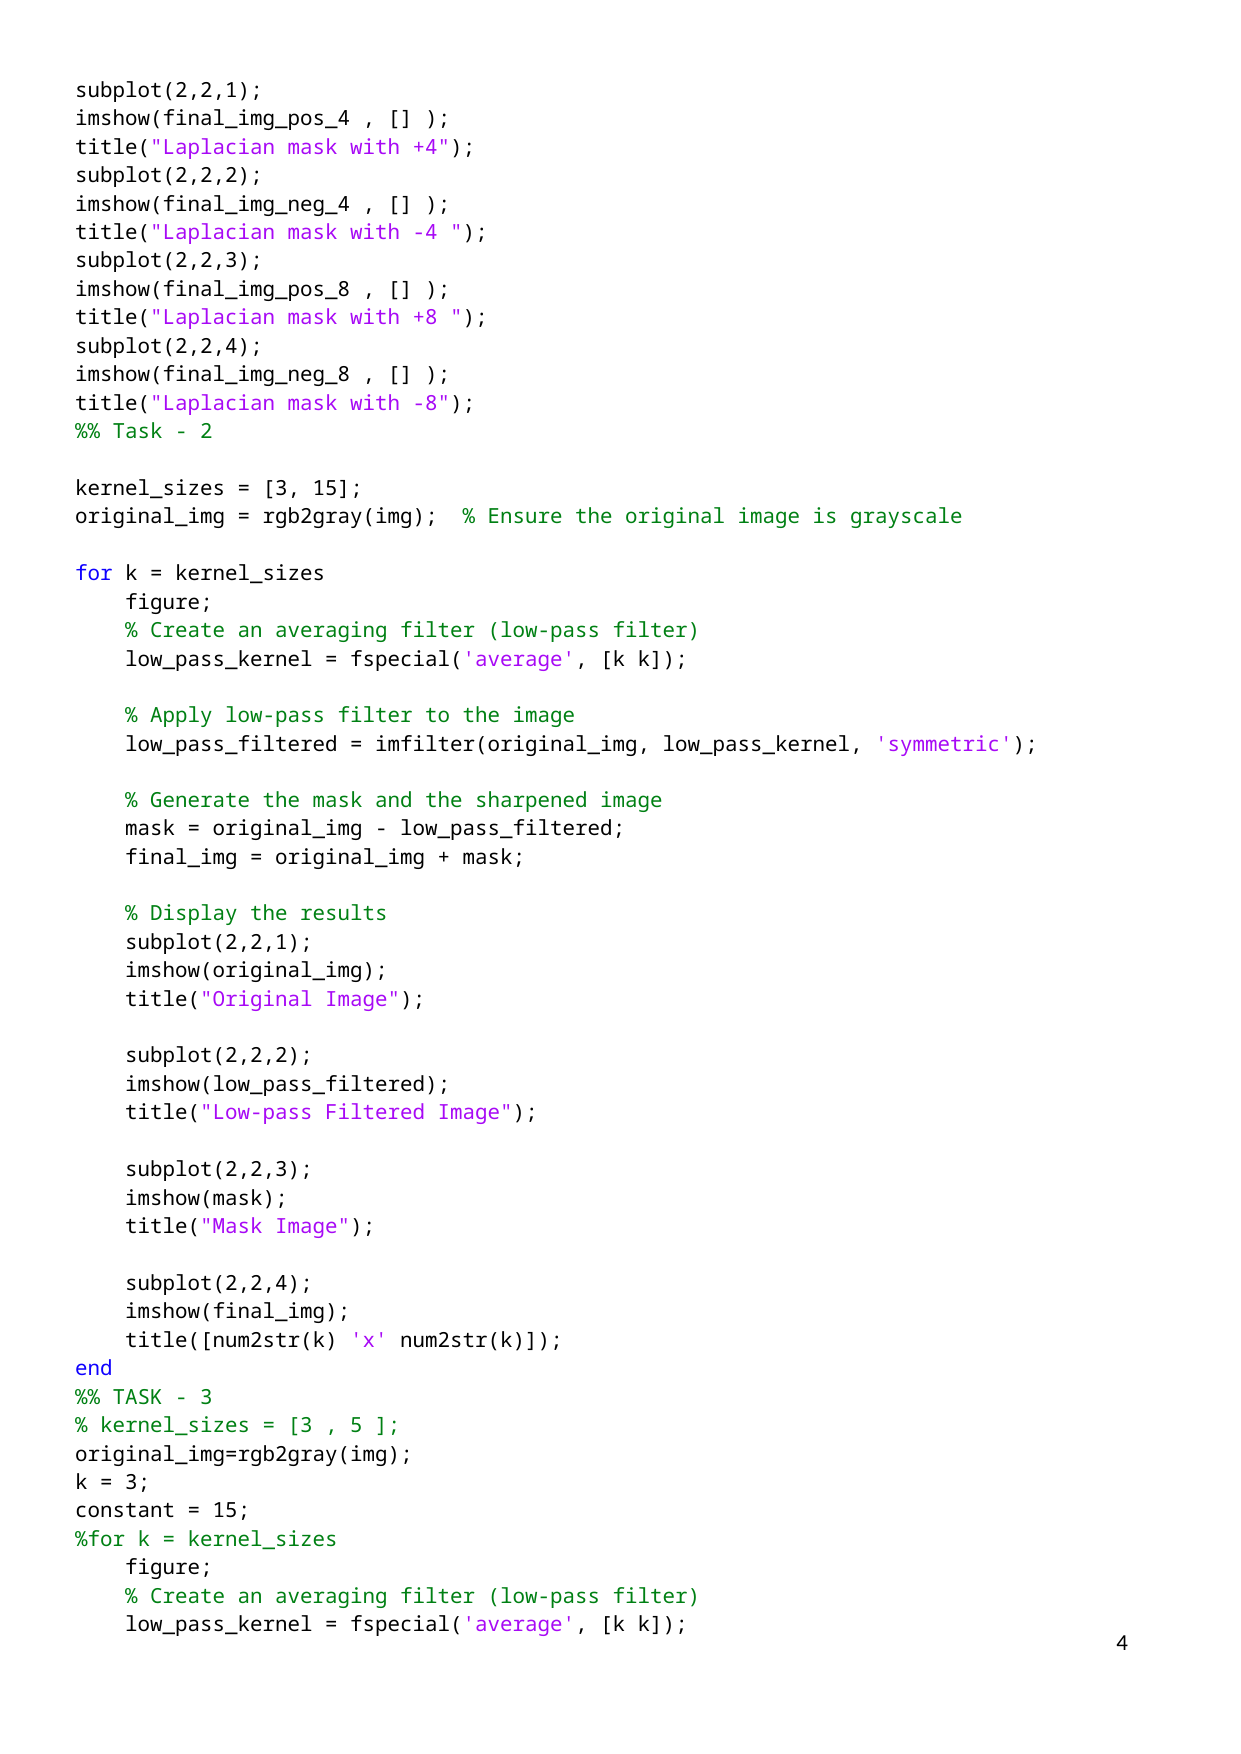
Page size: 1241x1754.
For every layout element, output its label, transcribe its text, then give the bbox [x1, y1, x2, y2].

text %% Task - 2 [75, 416, 1165, 445]
text title("Low-pass Filtered Image"); [75, 1097, 1165, 1126]
text title("Original Image"); [75, 984, 1165, 1012]
text %for k = kernel_sizes [75, 1524, 1165, 1552]
text kernel_sizes = [3, 15]; [75, 473, 1165, 502]
text imshow(final_img); [75, 1297, 1165, 1325]
text imshow(original_img); [75, 955, 1165, 984]
text % Display the results [75, 898, 1165, 927]
text original_img = rgb2gray(img); % Ensure the original image is grayscale [75, 502, 1165, 530]
text low_pass_kernel = fspecial('average', [k k]); [75, 644, 1165, 672]
text % Create an averaging filter (low-pass filter) [75, 1581, 1165, 1609]
text figure; [75, 1552, 1165, 1581]
text k = 3; [75, 1467, 1165, 1496]
text subplot(2,2,2); [75, 160, 1165, 189]
text subplot(2,2,3); [75, 1154, 1165, 1183]
text low_pass_filtered = imfilter(original_img, low_pass_kernel, 'symmetric'); [75, 729, 1165, 757]
text subplot(2,2,4); [75, 1268, 1165, 1297]
text subplot(2,2,3); [75, 246, 1165, 274]
text imshow(low_pass_filtered); [75, 1069, 1165, 1097]
text subplot(2,2,4); [75, 331, 1165, 359]
text original_img=rgb2gray(img); [75, 1439, 1165, 1467]
text mask = original_img - low_pass_filtered; [75, 813, 1165, 842]
text imshow(mask); [75, 1183, 1165, 1211]
text %% TASK - 3 [75, 1382, 1165, 1410]
text imshow(final_img_neg_8 , [] ); [75, 359, 1165, 388]
text % Apply low-pass filter to the image [75, 700, 1165, 729]
text imshow(final_img_pos_4 , [] ); [75, 103, 1165, 132]
text subplot(2,2,2); [75, 1041, 1165, 1069]
text figure; [75, 587, 1165, 615]
text title("Laplacian mask with -8"); [75, 388, 1165, 416]
text title("Laplacian mask with +8 "); [75, 302, 1165, 331]
text imshow(final_img_pos_8 , [] ); [75, 274, 1165, 302]
text low_pass_kernel = fspecial('average', [k k]); [75, 1609, 1165, 1638]
text subplot(2,2,1); [75, 75, 1165, 103]
text % kernel_sizes = [3 , 5 ]; [75, 1410, 1165, 1439]
text title("Laplacian mask with -4 "); [75, 217, 1165, 246]
text end [75, 1353, 1165, 1382]
text title("Mask Image"); [75, 1211, 1165, 1240]
text % Create an averaging filter (low-pass filter) [75, 615, 1165, 644]
text imshow(final_img_neg_4 , [] ); [75, 189, 1165, 217]
text title("Laplacian mask with +4"); [75, 132, 1165, 160]
text for k = kernel_sizes [75, 558, 1165, 587]
text final_img = original_img + mask; [75, 842, 1165, 870]
text title([num2str(k) 'x' num2str(k)]); [75, 1325, 1165, 1353]
text constant = 15; [75, 1496, 1165, 1524]
text subplot(2,2,1); [75, 927, 1165, 955]
text % Generate the mask and the sharpened image [75, 785, 1165, 813]
